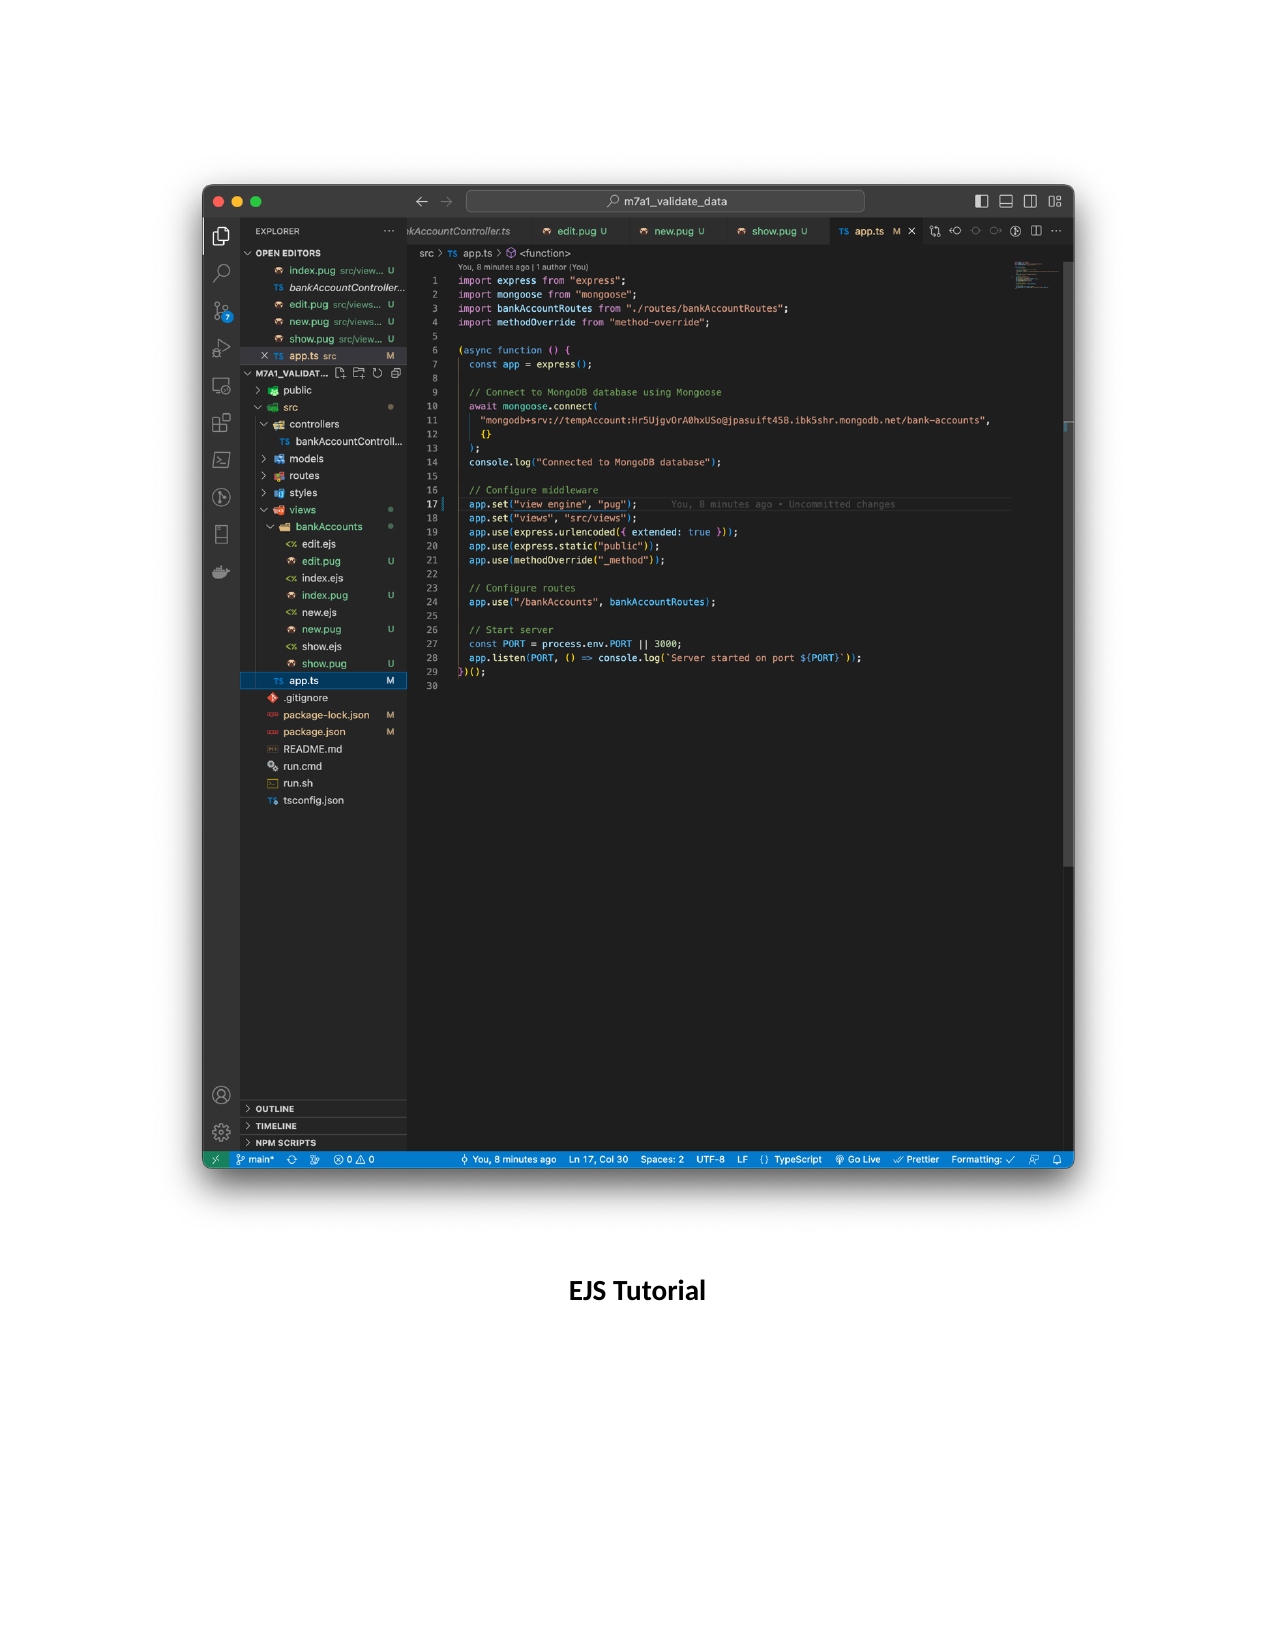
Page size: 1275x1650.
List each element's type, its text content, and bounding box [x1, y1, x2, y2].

text EJS Tutorial [150, 1272, 1125, 1308]
picture [150, 150, 1125, 1237]
